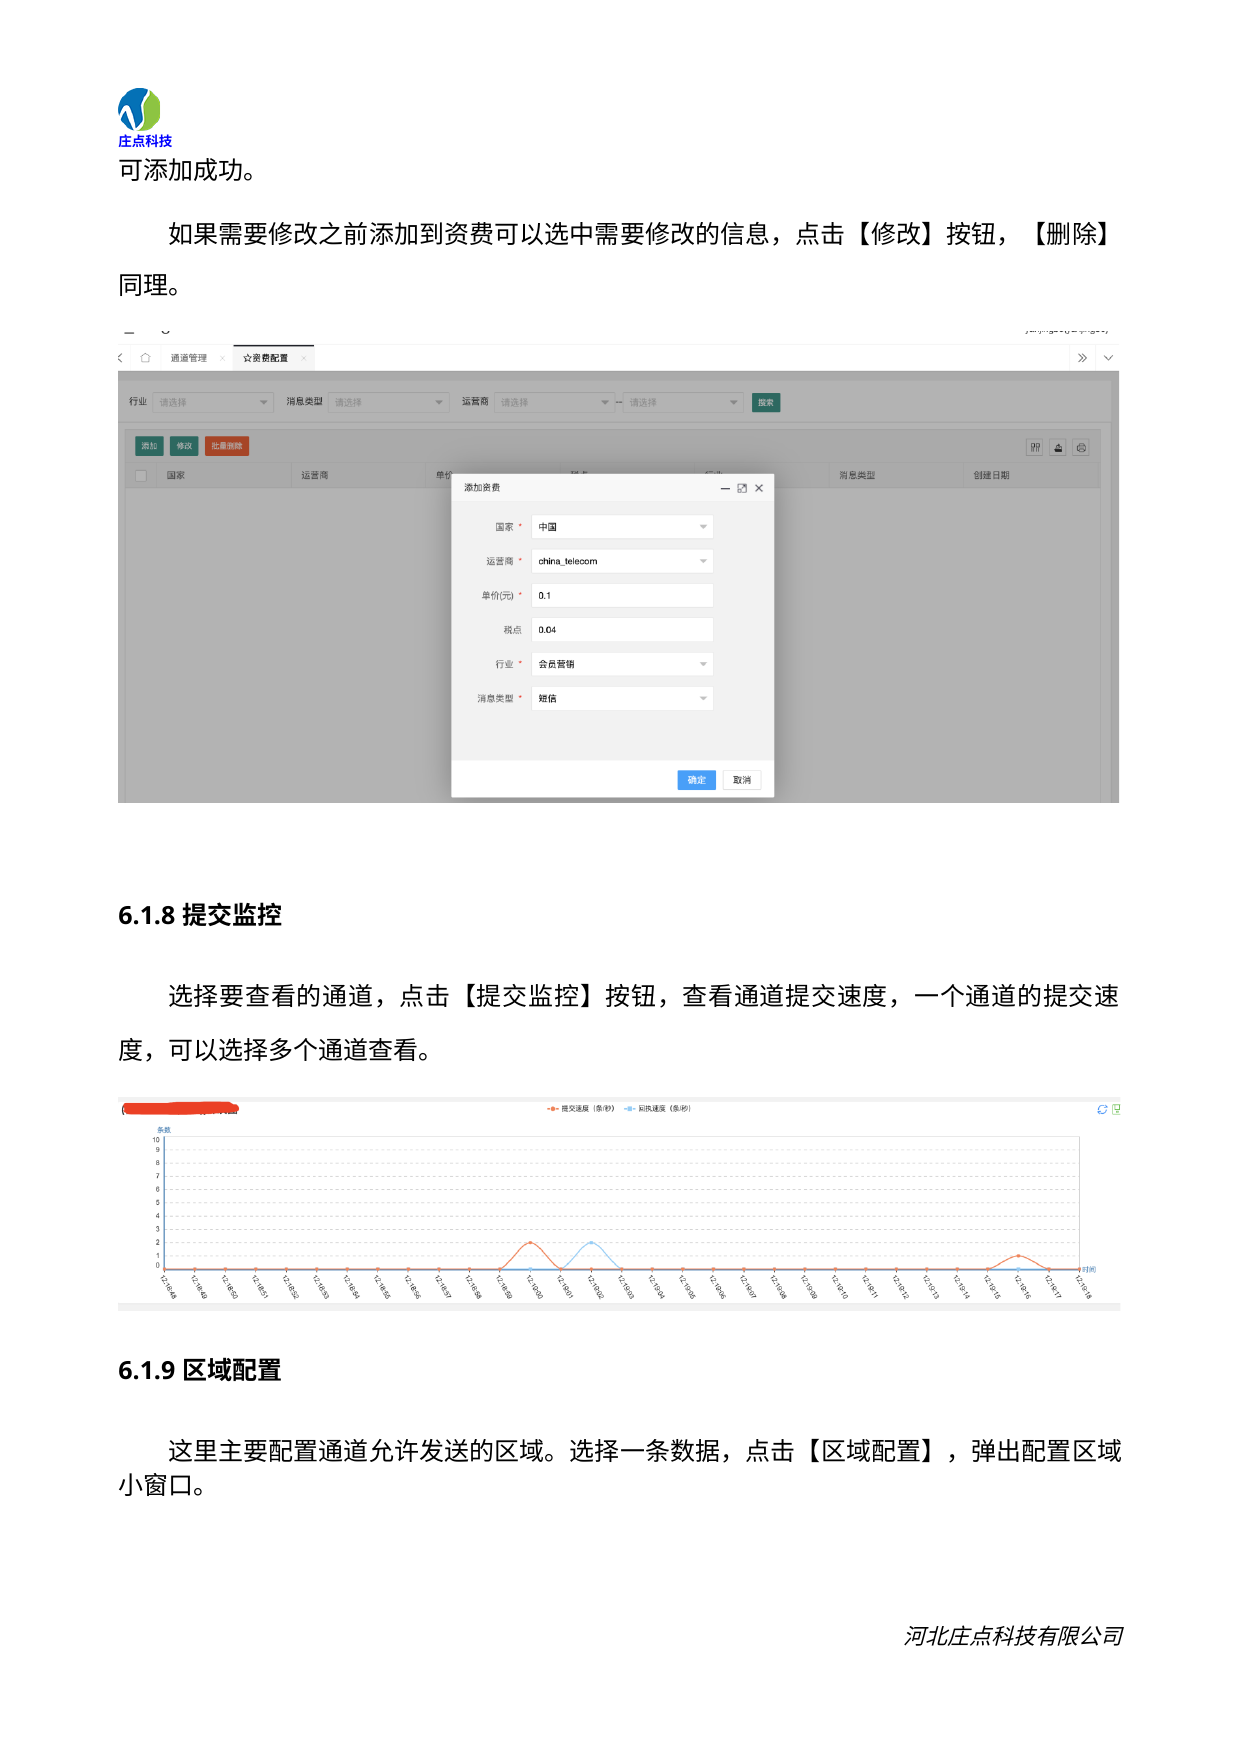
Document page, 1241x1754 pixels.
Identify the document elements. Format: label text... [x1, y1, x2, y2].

picture [118, 88, 161, 131]
picture [118, 1097, 1121, 1311]
text 这里主要配置通道允许发送的区域。选择一条数据，点击【区域配置】，弹出配置区域小窗口。 [118, 1434, 1122, 1502]
subtitle 6.1.8 提交监控 [118, 897, 1122, 931]
subtitle 6.1.9 区域配置 [118, 1353, 1122, 1387]
text 选择要查看的通道，点击【提交监控】按钮，查看通道提交速度，一个通道的提交速度，可以选择多个通道查看。 [118, 979, 1122, 1067]
text 如果需要修改之前添加到资费可以选中需要修改的信息，点击【修改】按钮，【删除】同理。 [118, 217, 1122, 302]
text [118, 150, 1122, 186]
picture [118, 331, 1120, 803]
